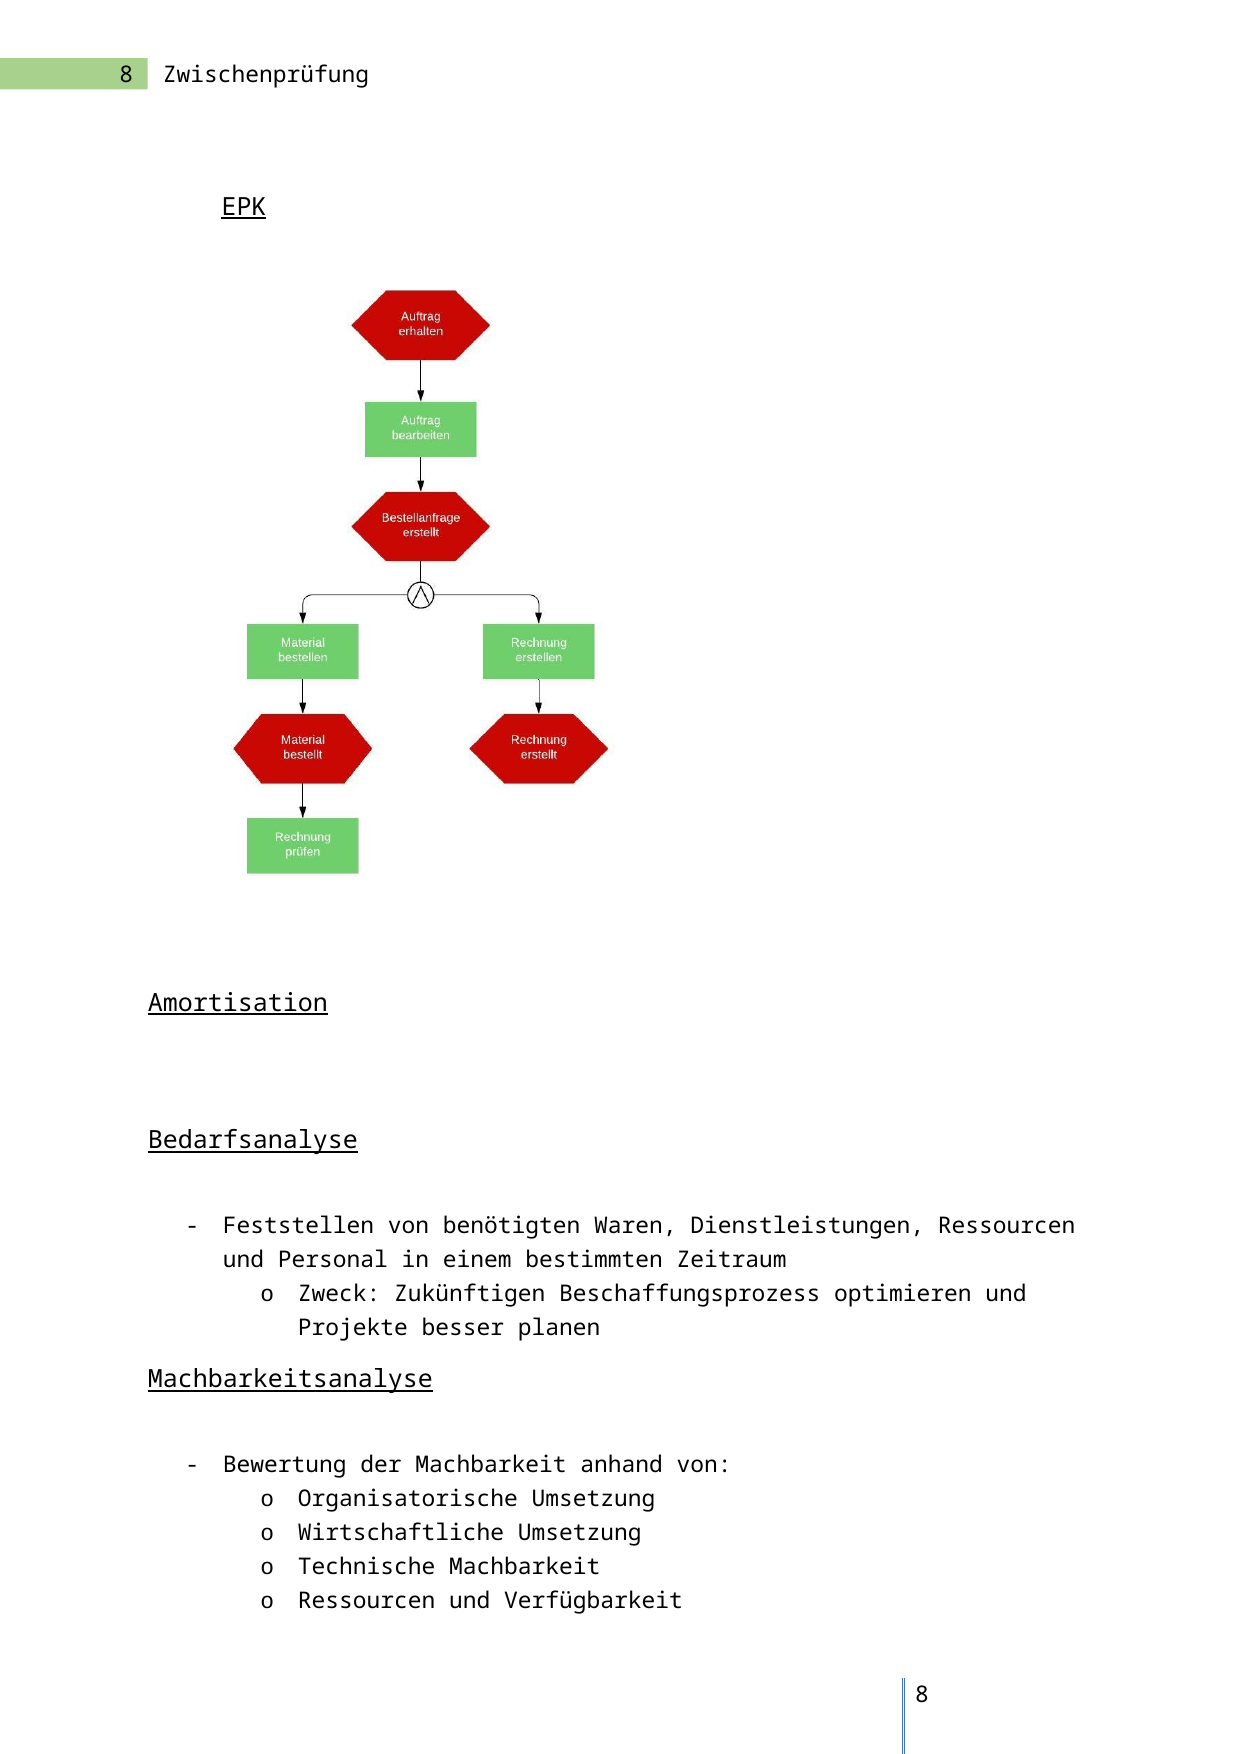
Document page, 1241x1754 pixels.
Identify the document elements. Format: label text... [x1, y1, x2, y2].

subtitle EPK [148, 188, 1093, 223]
list Technische Machbarkeit [260, 1550, 1093, 1581]
list Ressourcen und Verfügbarkeit [260, 1584, 1093, 1615]
list Zweck: Zukünftigen Beschaffungsprozess optimieren und Projekte besser planen [260, 1277, 1093, 1342]
subtitle Bedarfsanalyse [148, 1122, 1093, 1156]
list Wirtschaftliche Umsetzung [260, 1516, 1093, 1547]
list Bewertung der Machbarkeit anhand von: [185, 1448, 1093, 1479]
list Feststellen von benötigten Waren, Dienstleistungen, Ressourcen und Personal in einem bestimmten Zeitraum [185, 1209, 1093, 1274]
subtitle Amortisation [148, 984, 1093, 1019]
list Organisatorische Umsetzung [260, 1482, 1093, 1513]
picture [147, 266, 703, 917]
subtitle Machbarkeitsanalyse [148, 1361, 1093, 1395]
